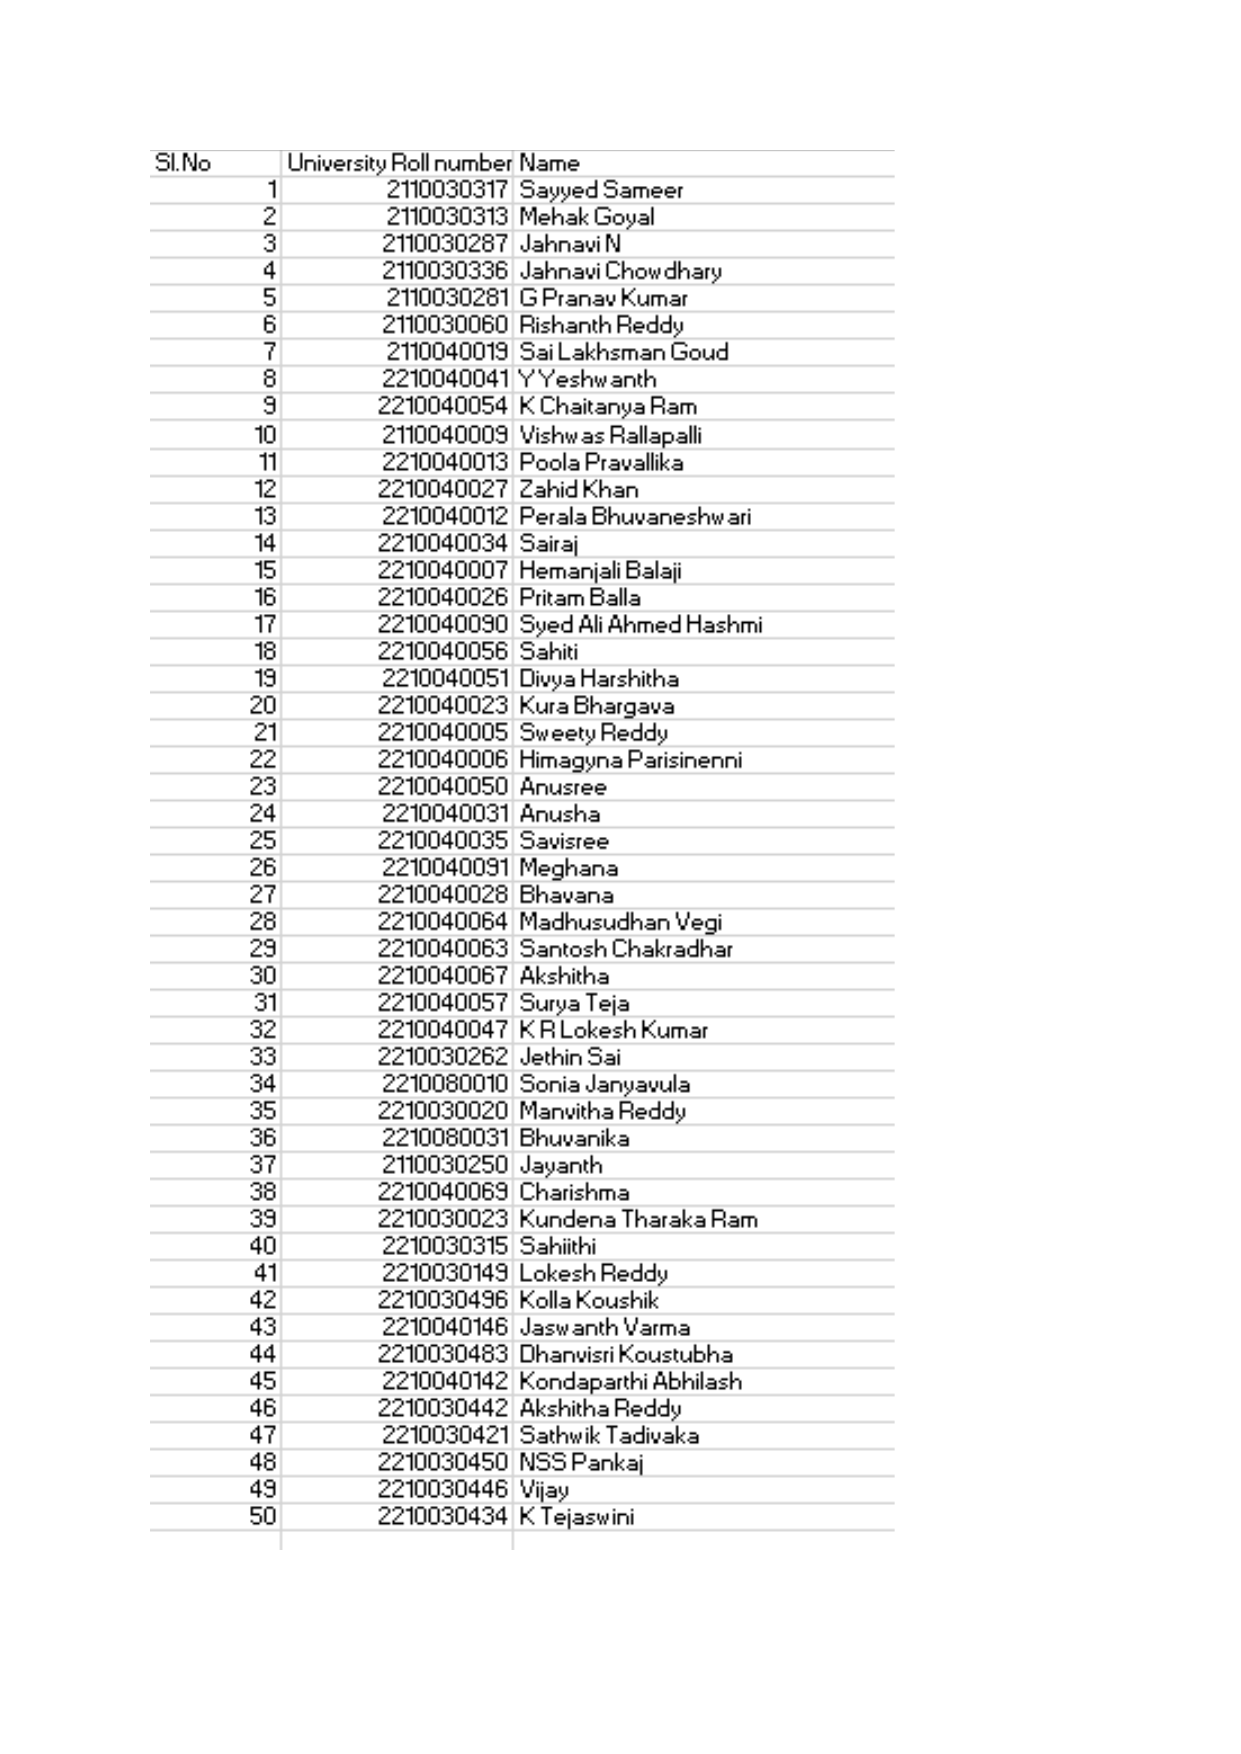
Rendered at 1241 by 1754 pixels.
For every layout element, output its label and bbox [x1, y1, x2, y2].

picture [150, 150, 895, 1550]
